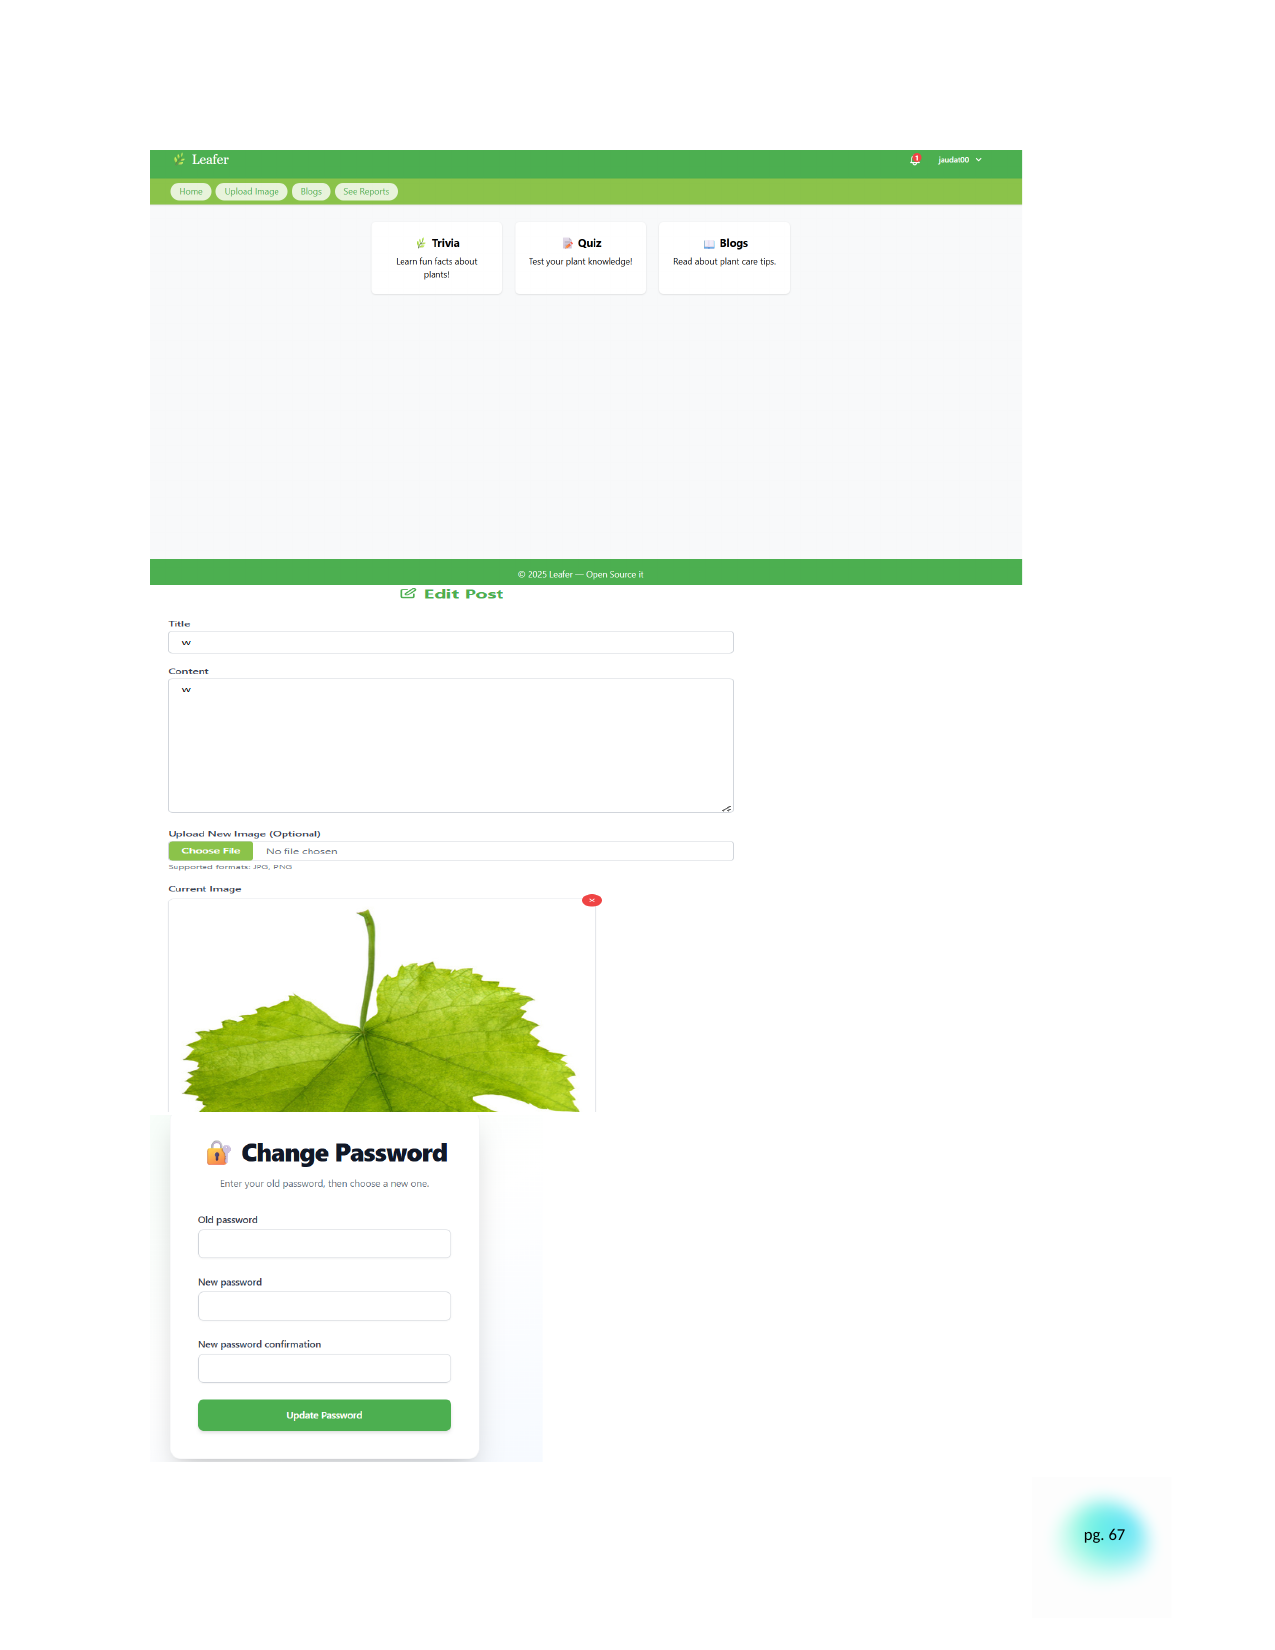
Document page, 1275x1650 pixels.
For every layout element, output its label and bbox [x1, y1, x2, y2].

picture [150, 588, 741, 1112]
picture [150, 1115, 543, 1462]
picture [150, 150, 1023, 585]
picture [1032, 1477, 1172, 1618]
